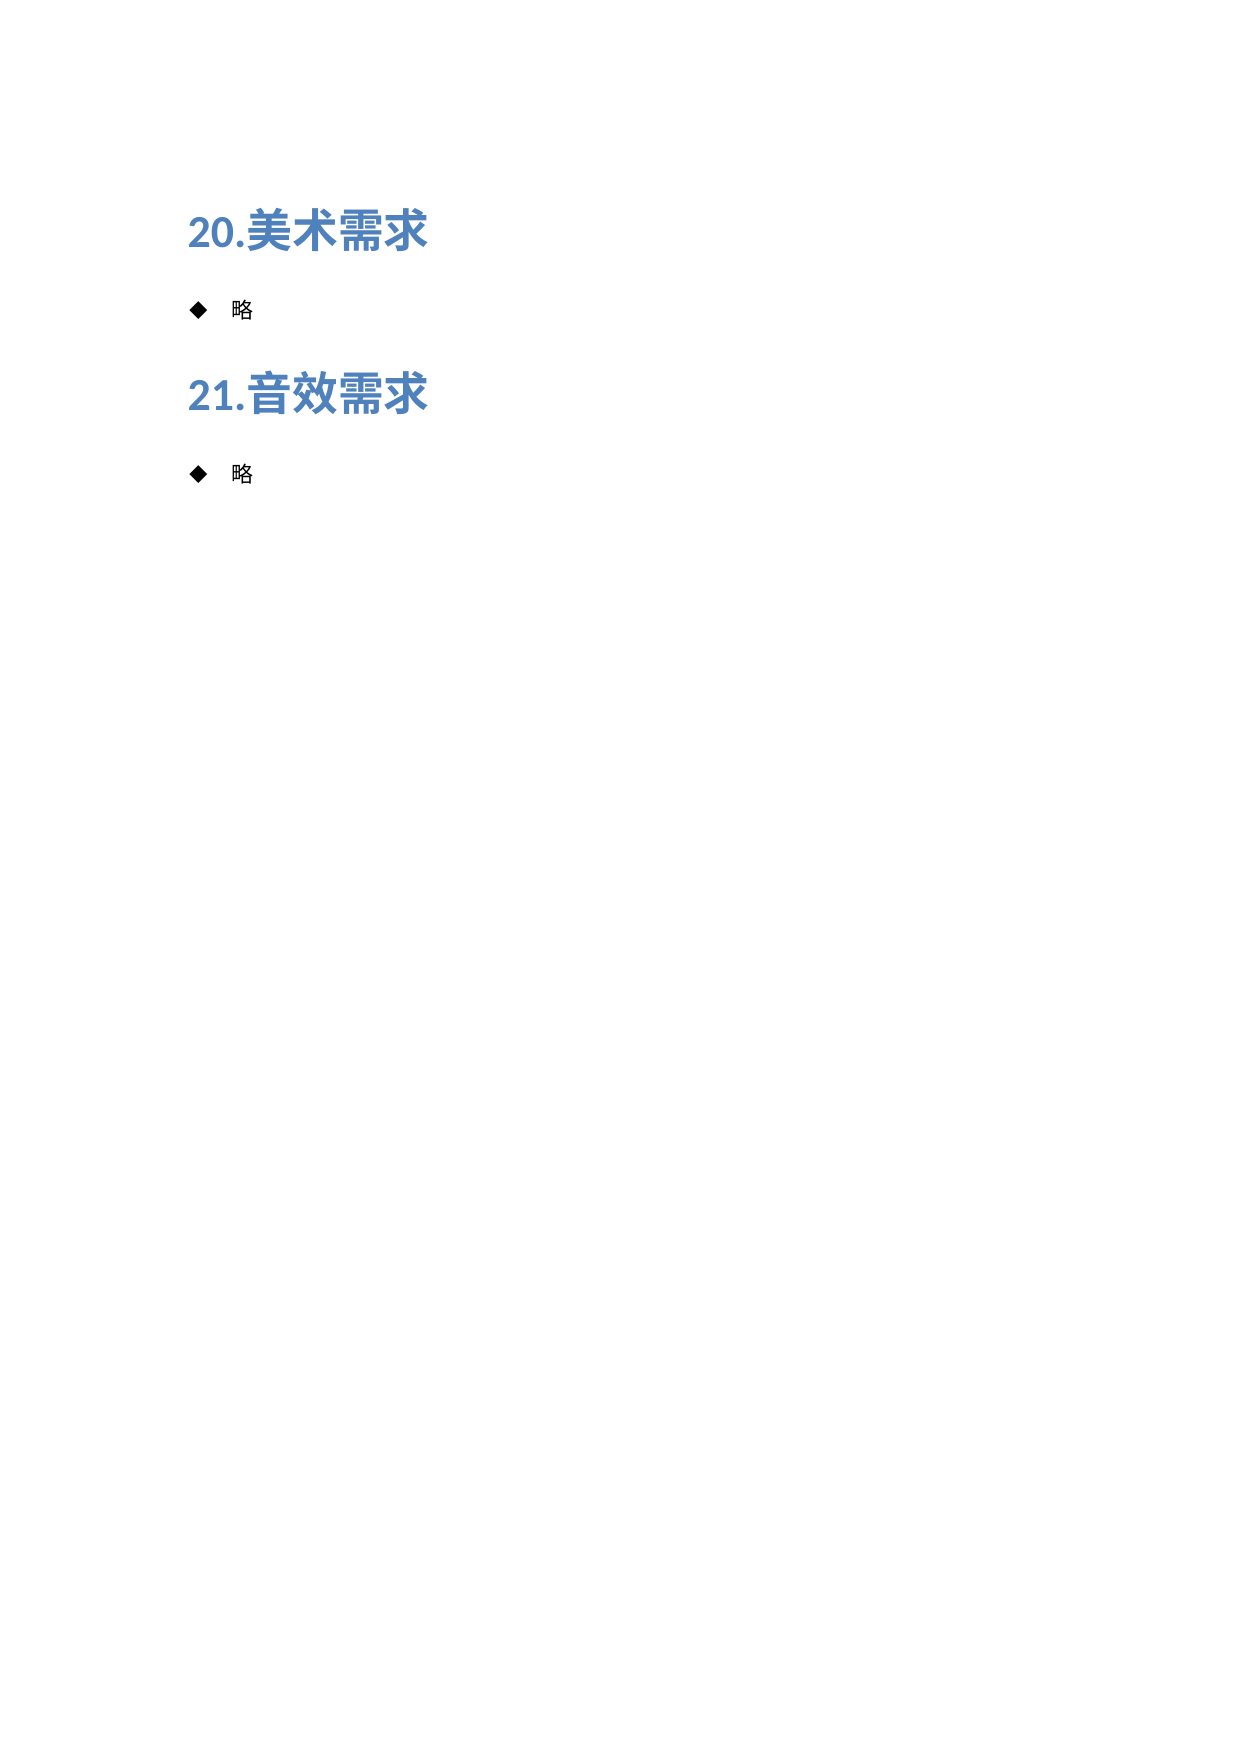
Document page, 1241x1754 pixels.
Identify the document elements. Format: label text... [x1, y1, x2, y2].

subtitle 20.美术需求 [187, 179, 1031, 276]
list 略 [187, 293, 1031, 325]
list 略 [187, 456, 1031, 489]
subtitle 21.音效需求 [187, 342, 1031, 439]
